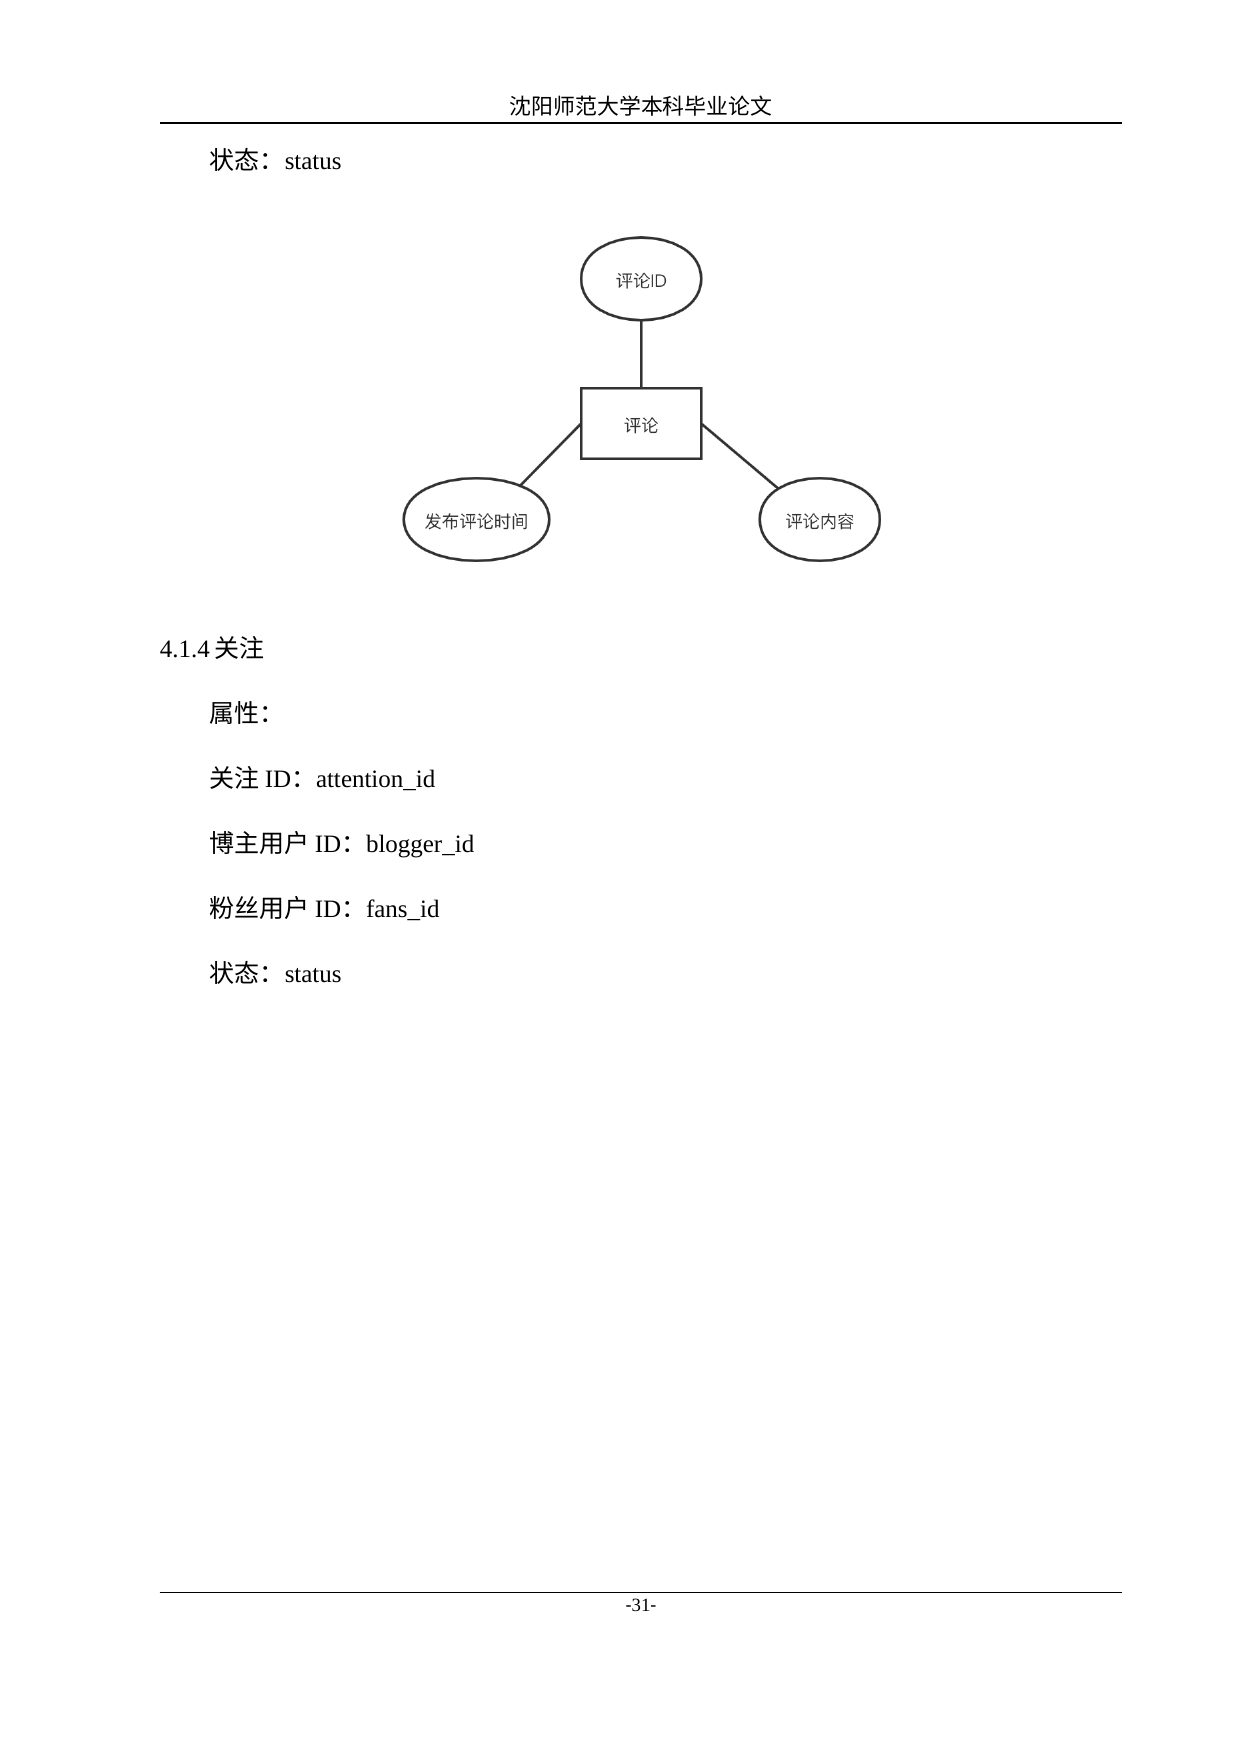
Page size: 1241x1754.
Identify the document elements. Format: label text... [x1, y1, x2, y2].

text 状态：status [159, 126, 1122, 191]
text 博主用户ID：blogger_id [159, 809, 1122, 874]
text 状态：status [159, 939, 1122, 1004]
picture [370, 204, 913, 594]
text 属性： [159, 679, 1122, 744]
text 粉丝用户ID：fans_id [159, 874, 1122, 939]
text 关注ID：attention_id [159, 744, 1122, 809]
